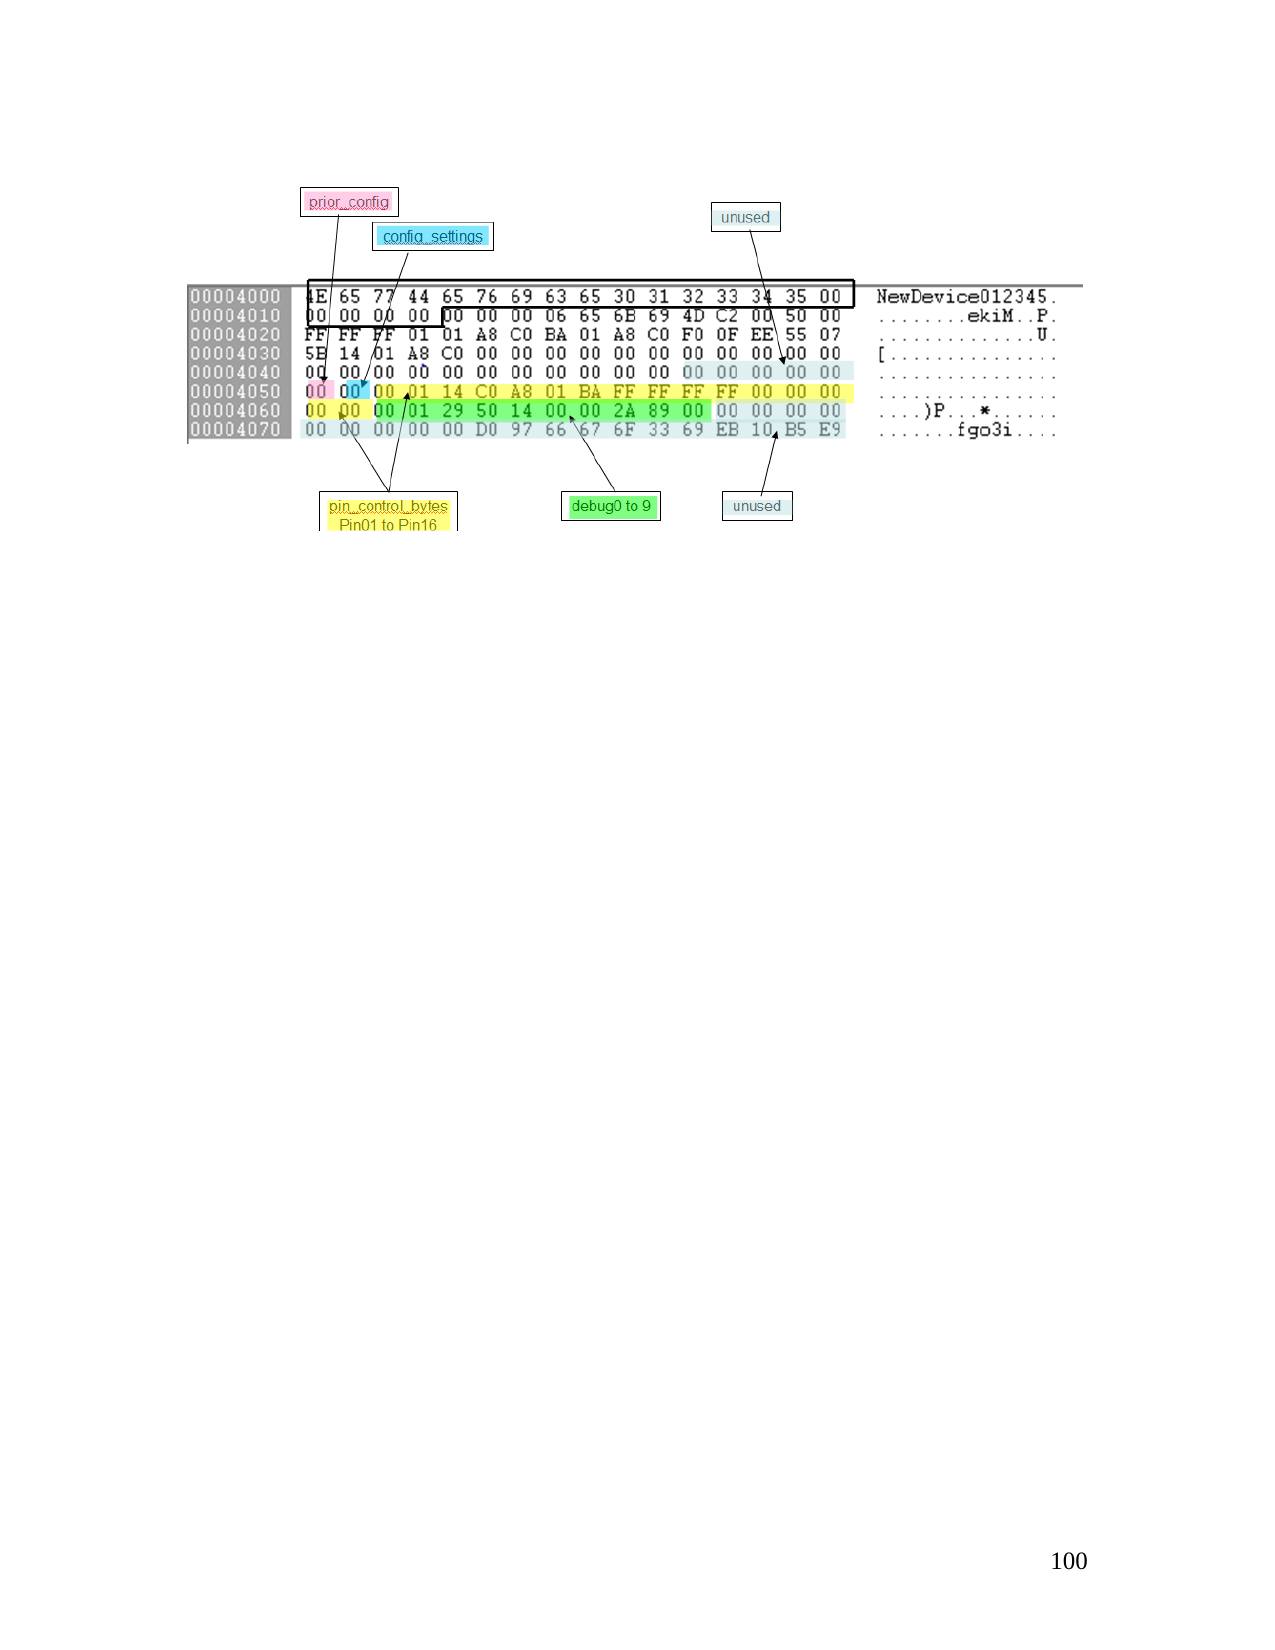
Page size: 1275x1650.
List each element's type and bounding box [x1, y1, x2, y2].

picture [187, 178, 1083, 531]
